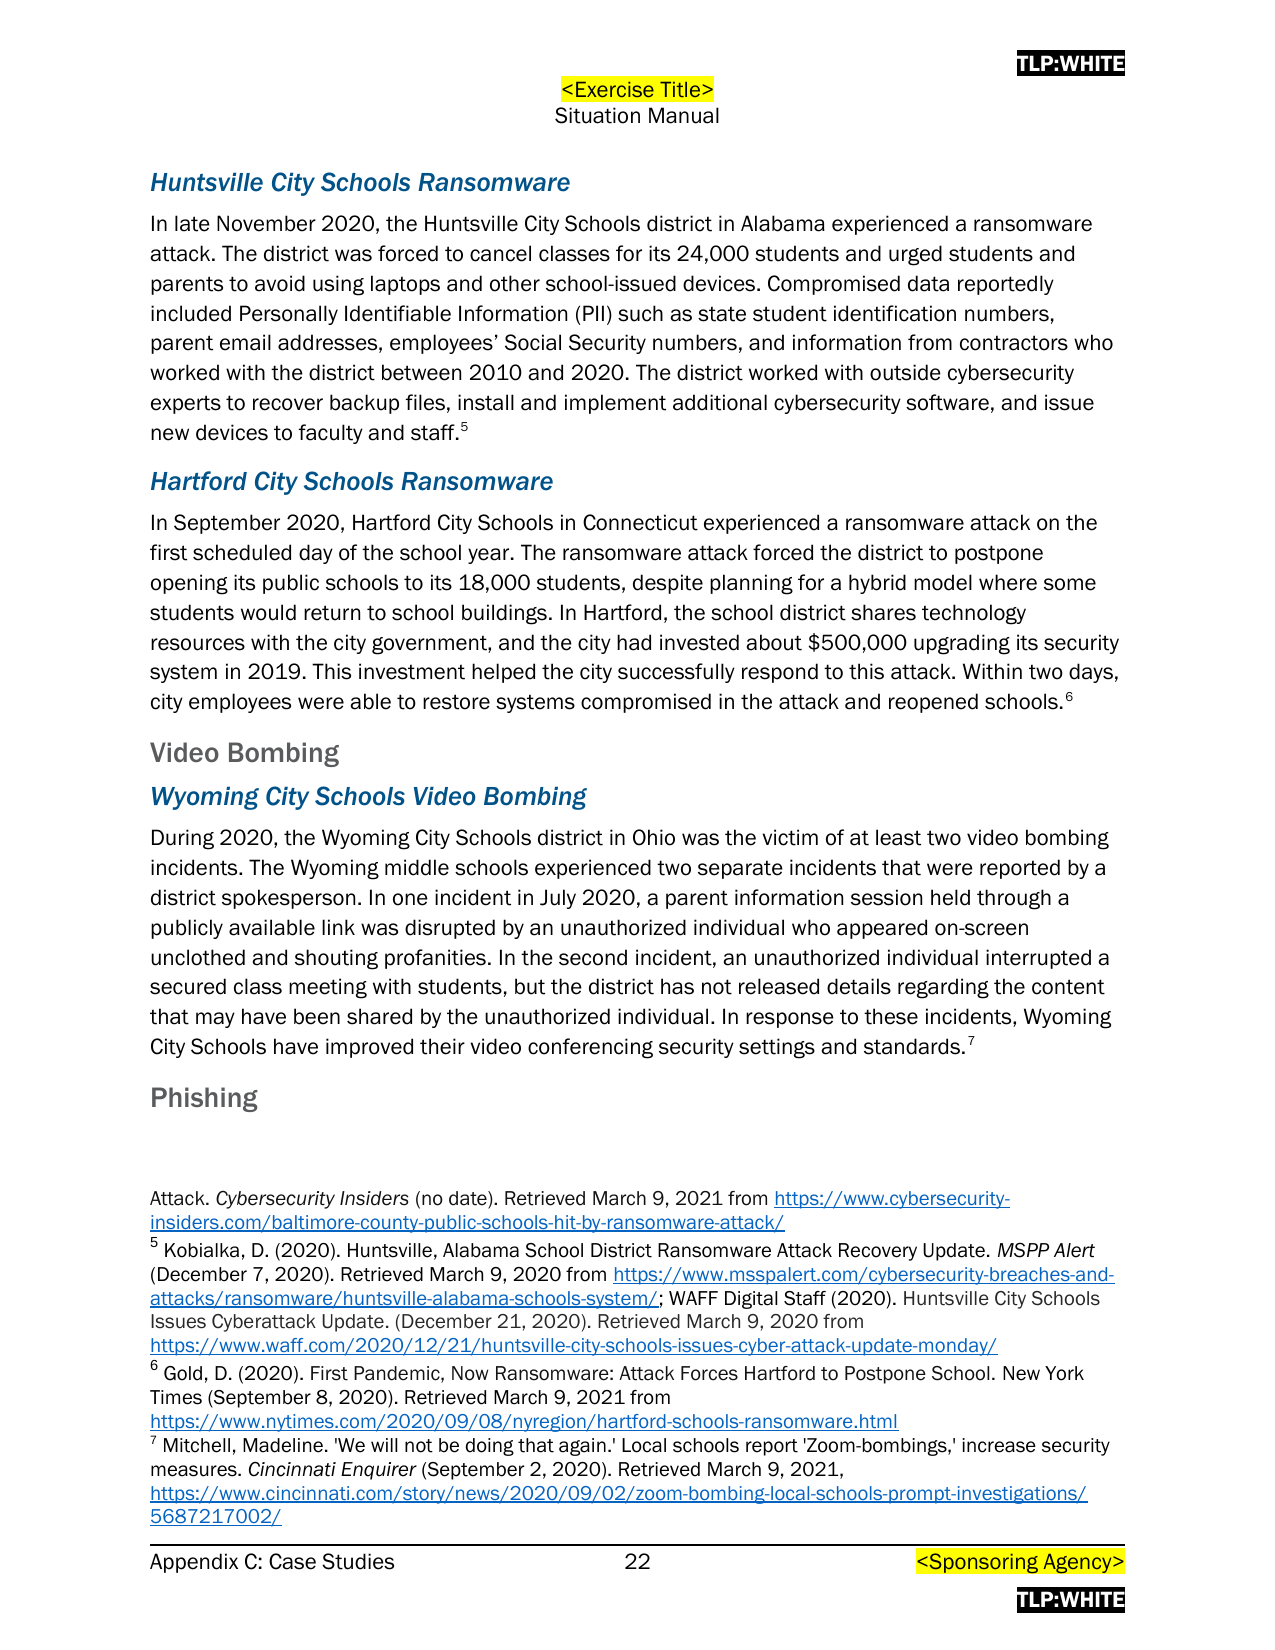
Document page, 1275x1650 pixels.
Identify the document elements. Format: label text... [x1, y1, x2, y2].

subtitle Hartford City Schools Ransomware [150, 466, 1125, 497]
text In September 2020, Hartford City Schools in Connecticut experienced a ransomware attack on the first scheduled day of the school year. The ransomware attack forced the district to postpone opening its public schools to its 18,000 students, despite planning for a hybrid model where some students would return to school buildings. In Hartford, the school district shares technology resources with the city government, and the city had invested about $500,000 upgrading its security system in 2019. This investment helped the city successfully respond to this attack. Within two days, city employees were able to restore systems compromised in the attack and reopened schools. [150, 509, 1125, 715]
subtitle Video Bombing [150, 735, 1125, 768]
subtitle Huntsville City Schools Ransomware [150, 167, 1125, 198]
subtitle Phishing [150, 1080, 1125, 1113]
text In late November 2020, the Huntsville City Schools district in Alabama experienced a ransomware attack. The district was forced to cancel classes for its 24,000 students and urged students and parents to avoid using laptops and other school-issued devices. Compromised data reportedly included Personally Identifiable Information (PII) such as state student identification numbers, parent email addresses, employees’ Social Security numbers, and information from contractors who worked with the district between 2010 and 2020. The district worked with outside cybersecurity experts to recover backup files, install and implement additional cybersecurity software, and issue new devices to faculty and staff. [150, 210, 1125, 446]
subtitle Wyoming City Schools Video Bombing [150, 781, 1125, 812]
text During 2020, the Wyoming City Schools district in Ohio was the victim of at least two video bombing incidents. The Wyoming middle schools experienced two separate incidents that were reported by a district spokesperson. In one incident in July 2020, a parent information session held through a publicly available link was disrupted by an unauthorized individual who appeared on-screen unclothed and shouting profanities. In the second incident, an unauthorized individual interrupted a secured class meeting with students, but the district has not released details regarding the content that may have been shared by the unauthorized individual. In response to these incidents, Wyoming City Schools have improved their video conferencing security settings and standards. [150, 824, 1125, 1059]
